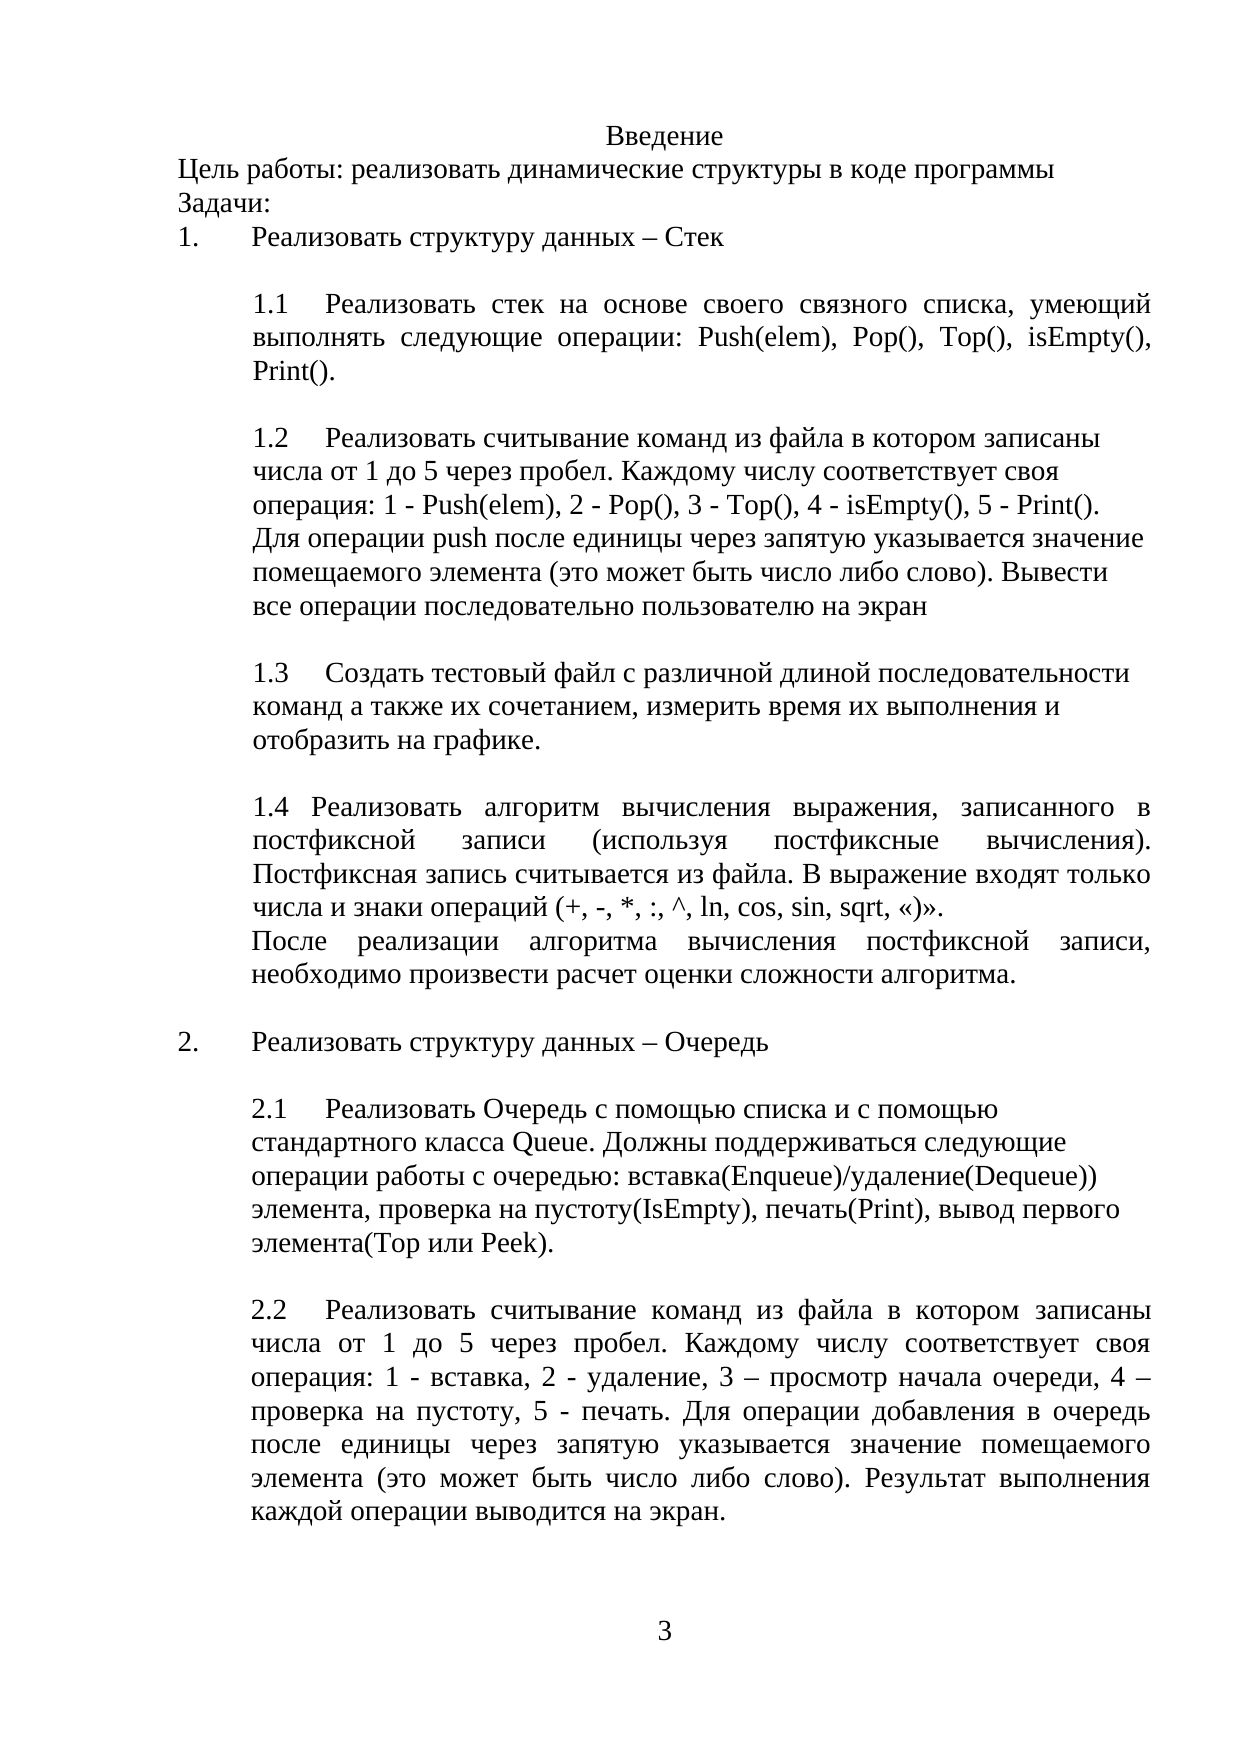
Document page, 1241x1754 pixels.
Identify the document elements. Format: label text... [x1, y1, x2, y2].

text После реализации алгоритма вычисления постфиксной записи, необходимо произвести расчет оценки сложности алгоритма. [251, 923, 1152, 990]
text 2.2 Реализовать считывание команд из файла в котором записаны числа от 1 до 5 через пробел. Каждому числу соответствует своя операция: 1 - вставка, 2 - удаление, 3 – просмотр начала очереди, 4 – проверка на пустоту, 5 - печать. Для операции добавления в очередь после единицы через запятую указывается значение помещаемого элемента (это может быть число либо слово). Результат выполнения каждой операции выводится на экран. [251, 1292, 1152, 1527]
text 2.1 Реализовать Очередь с помощью списка и с помощью стандартного класса Queue. Должны поддерживаться следующие операции работы с очередью: вставка(Enqueue)/удаление(Dequeue)) элемента, проверка на пустоту(IsEmpty), печать(Print), вывод первого элемента(Top или Peek). [251, 1091, 1152, 1258]
text Задачи: [177, 185, 1152, 219]
text Введение [177, 118, 1152, 152]
list 1.1 Реализовать стек на основе своего связного списка, умеющий выполнять следующие операции: Push(elem), Pop(), Top(), isEmpty(), Print(). [252, 286, 1152, 386]
text 1. Реализовать структуру данных – Стек [177, 219, 1152, 252]
text Цель работы: реализовать динамические структуры в коде программы [177, 152, 1152, 185]
list 1.3 Создать тестовый файл с различной длиной последовательности команд а также их сочетанием, измерить время их выполнения и отобразить на графике. [252, 655, 1152, 755]
list 1.4 Реализовать алгоритм вычисления выражения, записанного в постфиксной записи (используя постфиксные вычисления). Постфиксная запись считывается из файла. В выражение входят только числа и знаки операций (+, -, *, :, ^, ln, cos, sin, sqrt, «)». [252, 789, 1152, 923]
text 2. Реализовать структуру данных – Очередь [177, 1024, 1152, 1057]
list 1.2 Реализовать считывание команд из файла в котором записаны числа от 1 до 5 через пробел. Каждому числу соответствует своя операция: 1 - Push(elem), 2 - Pop(), 3 - Top(), 4 - isEmpty(), 5 - Print(). Для операции push после единицы через запятую указывается значение помещаемого элемента (это может быть число либо слово). Вывести все операции последовательно пользователю на экран [252, 420, 1152, 621]
